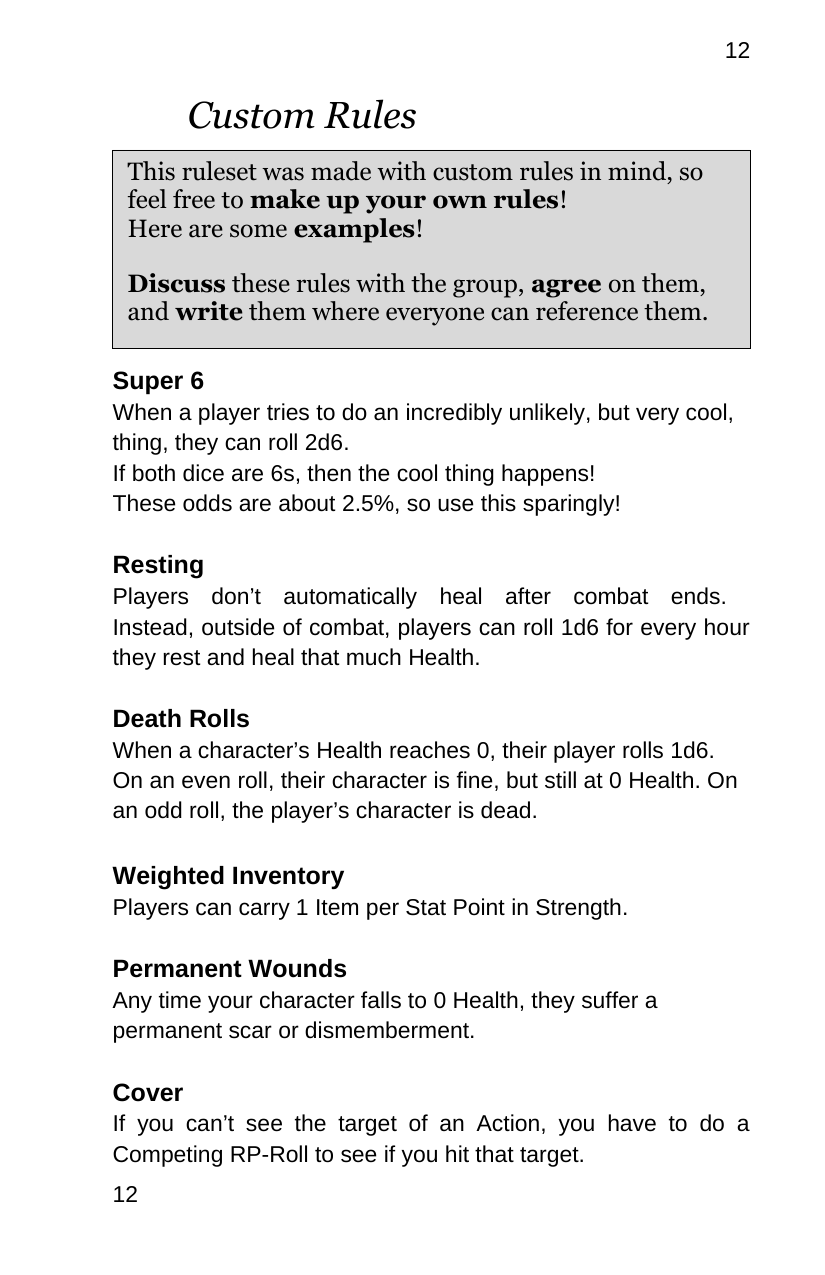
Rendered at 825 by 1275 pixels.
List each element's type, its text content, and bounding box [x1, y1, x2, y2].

text Weighted Inventory [112, 861, 750, 889]
text When a character’s Health reaches 0, their player rolls 1d6. On an even roll, their character is fine, but still at 0 Health. On an odd roll, the player’s character is dead. [112, 737, 750, 824]
text Permanent Wounds [112, 954, 750, 983]
text Cover If you can’t see the target of an Action, you have to do a Competing RP-Roll to see if you hit that target. [112, 1078, 750, 1167]
text Any time your character falls to 0 Health, they suffer a permanent scar or dismemberment. [112, 987, 750, 1074]
text Players don’t automatically heal after combat ends. Instead, outside of combat, players can roll 1d6 for every hour they rest and heal that much Health. [112, 583, 750, 670]
text Resting [112, 550, 750, 579]
text Players can carry 1 Item per Stat Point in Strength. [112, 894, 750, 920]
text Super 6 [112, 366, 750, 395]
text Death Rolls [112, 704, 750, 733]
text When a player tries to do an incredibly unlikely, but very cool, thing, they can roll 2d6. If both dice are 6s, then the cool thing happens! These odds are about 2.5%, so use this sparingly! [112, 399, 750, 516]
subtitle Custom Rules [112, 94, 750, 137]
